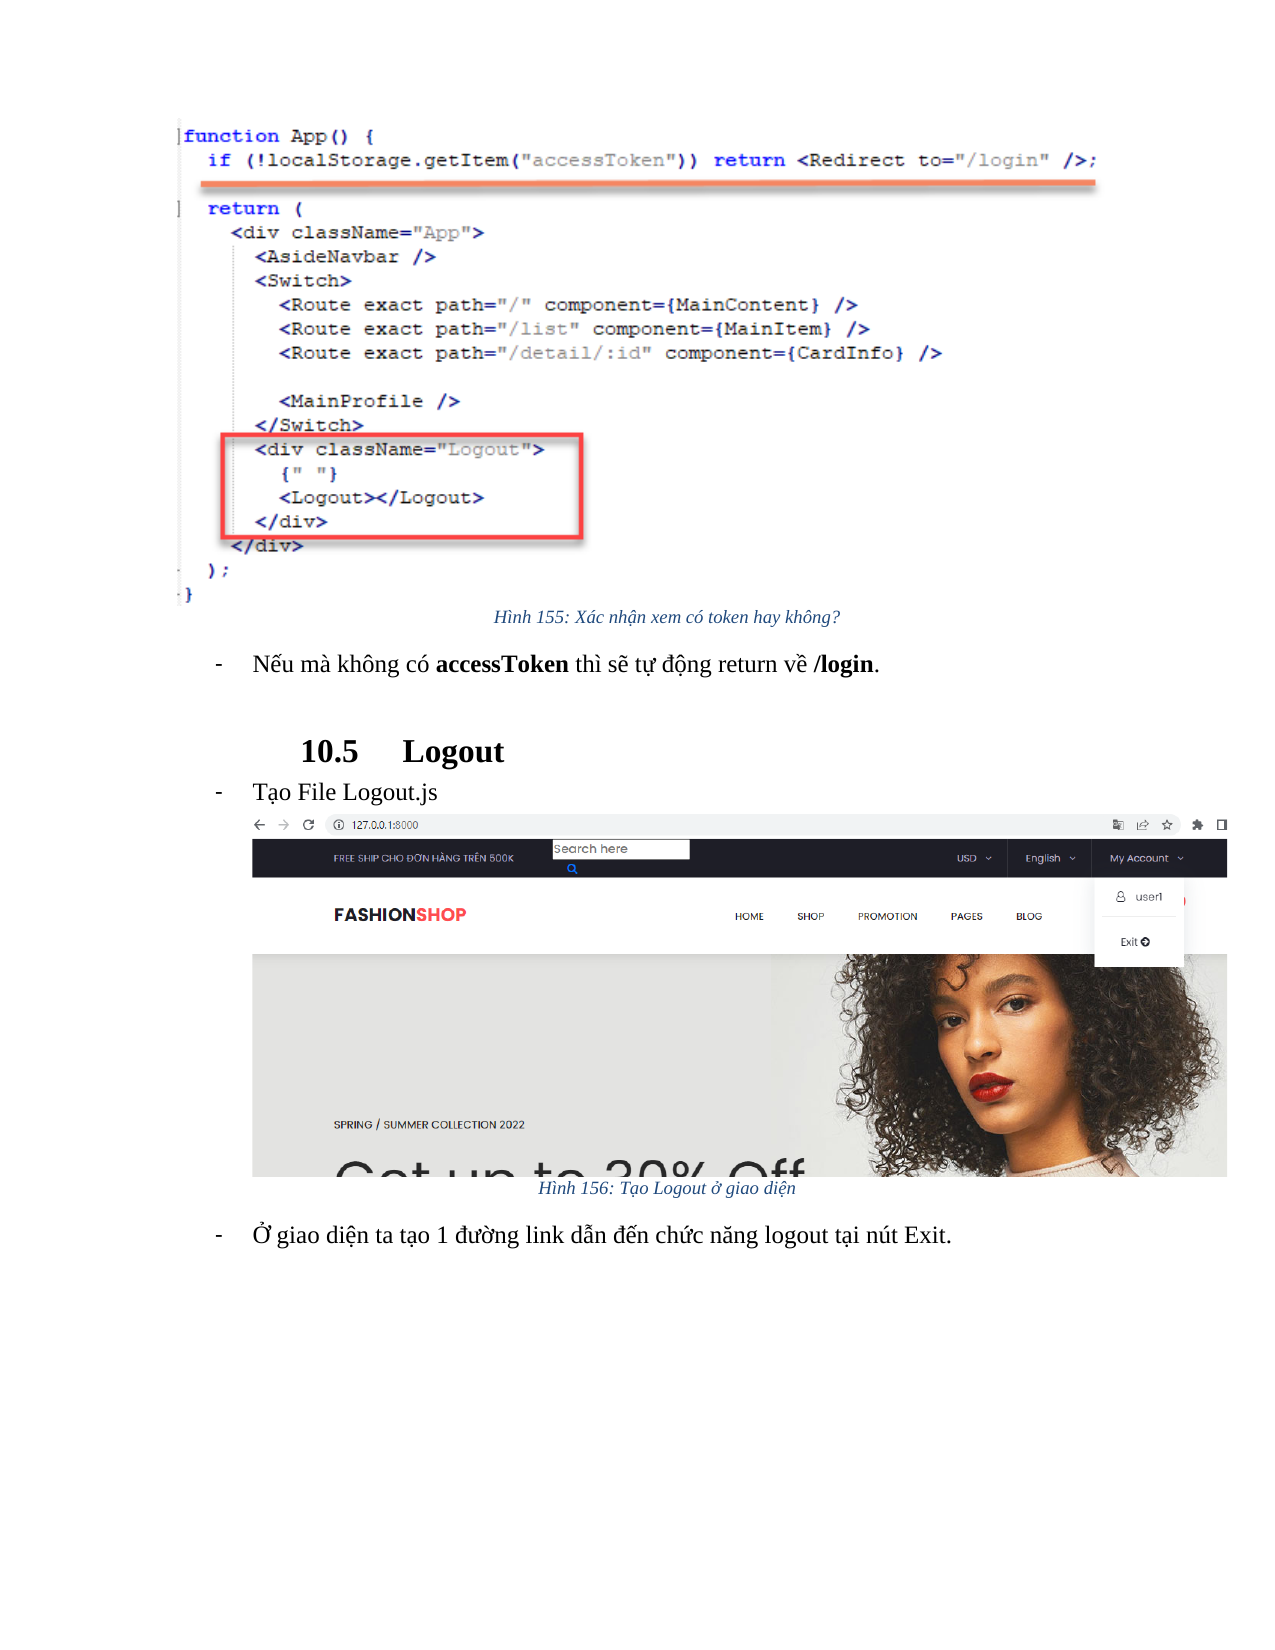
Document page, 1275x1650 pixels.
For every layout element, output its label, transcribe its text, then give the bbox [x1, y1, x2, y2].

text Hình 156: Tạo Logout ở giao diện [177, 1177, 1157, 1199]
text Hình 155: Xác nhận xem có token hay không? [177, 606, 1157, 627]
subtitle Logout [300, 732, 1157, 770]
list Tạo File Logout.js [215, 776, 1157, 807]
picture [252, 813, 1228, 1177]
picture [177, 118, 1171, 606]
list Nếu mà không có accessToken thì sẽ tự động return về /login. [215, 648, 1157, 678]
list Ở giao diện ta tạo 1 đường link dẫn đến chức năng logout tại nút Exit. [215, 1219, 1157, 1250]
